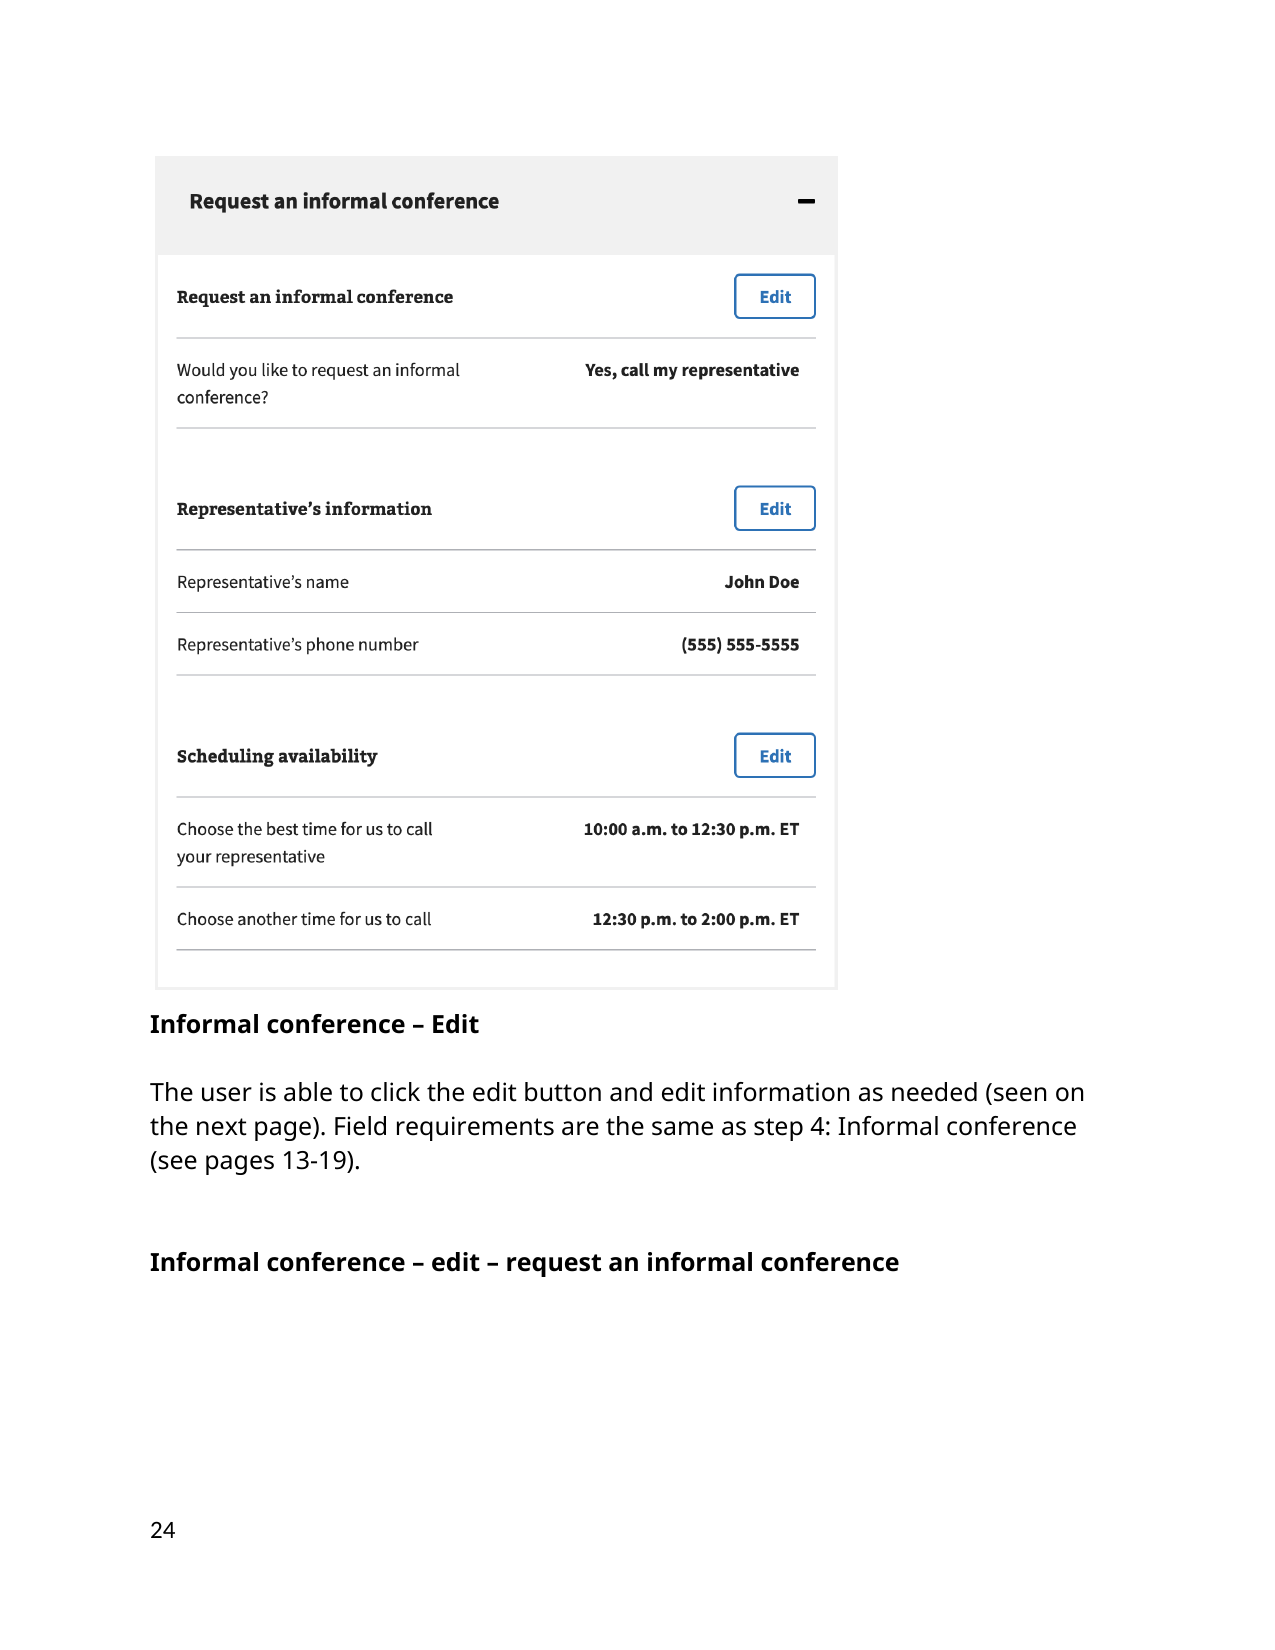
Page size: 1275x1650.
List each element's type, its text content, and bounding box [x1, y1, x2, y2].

text Informal conference – Edit [150, 1006, 1125, 1040]
picture [150, 150, 850, 1007]
text Informal conference – edit – request an informal conference [150, 1245, 1125, 1279]
text The user is able to click the edit button and edit information as needed (seen on the next page). Field requirements are the same as step 4: Informal conference (see pages 13-19). [150, 1074, 1125, 1177]
